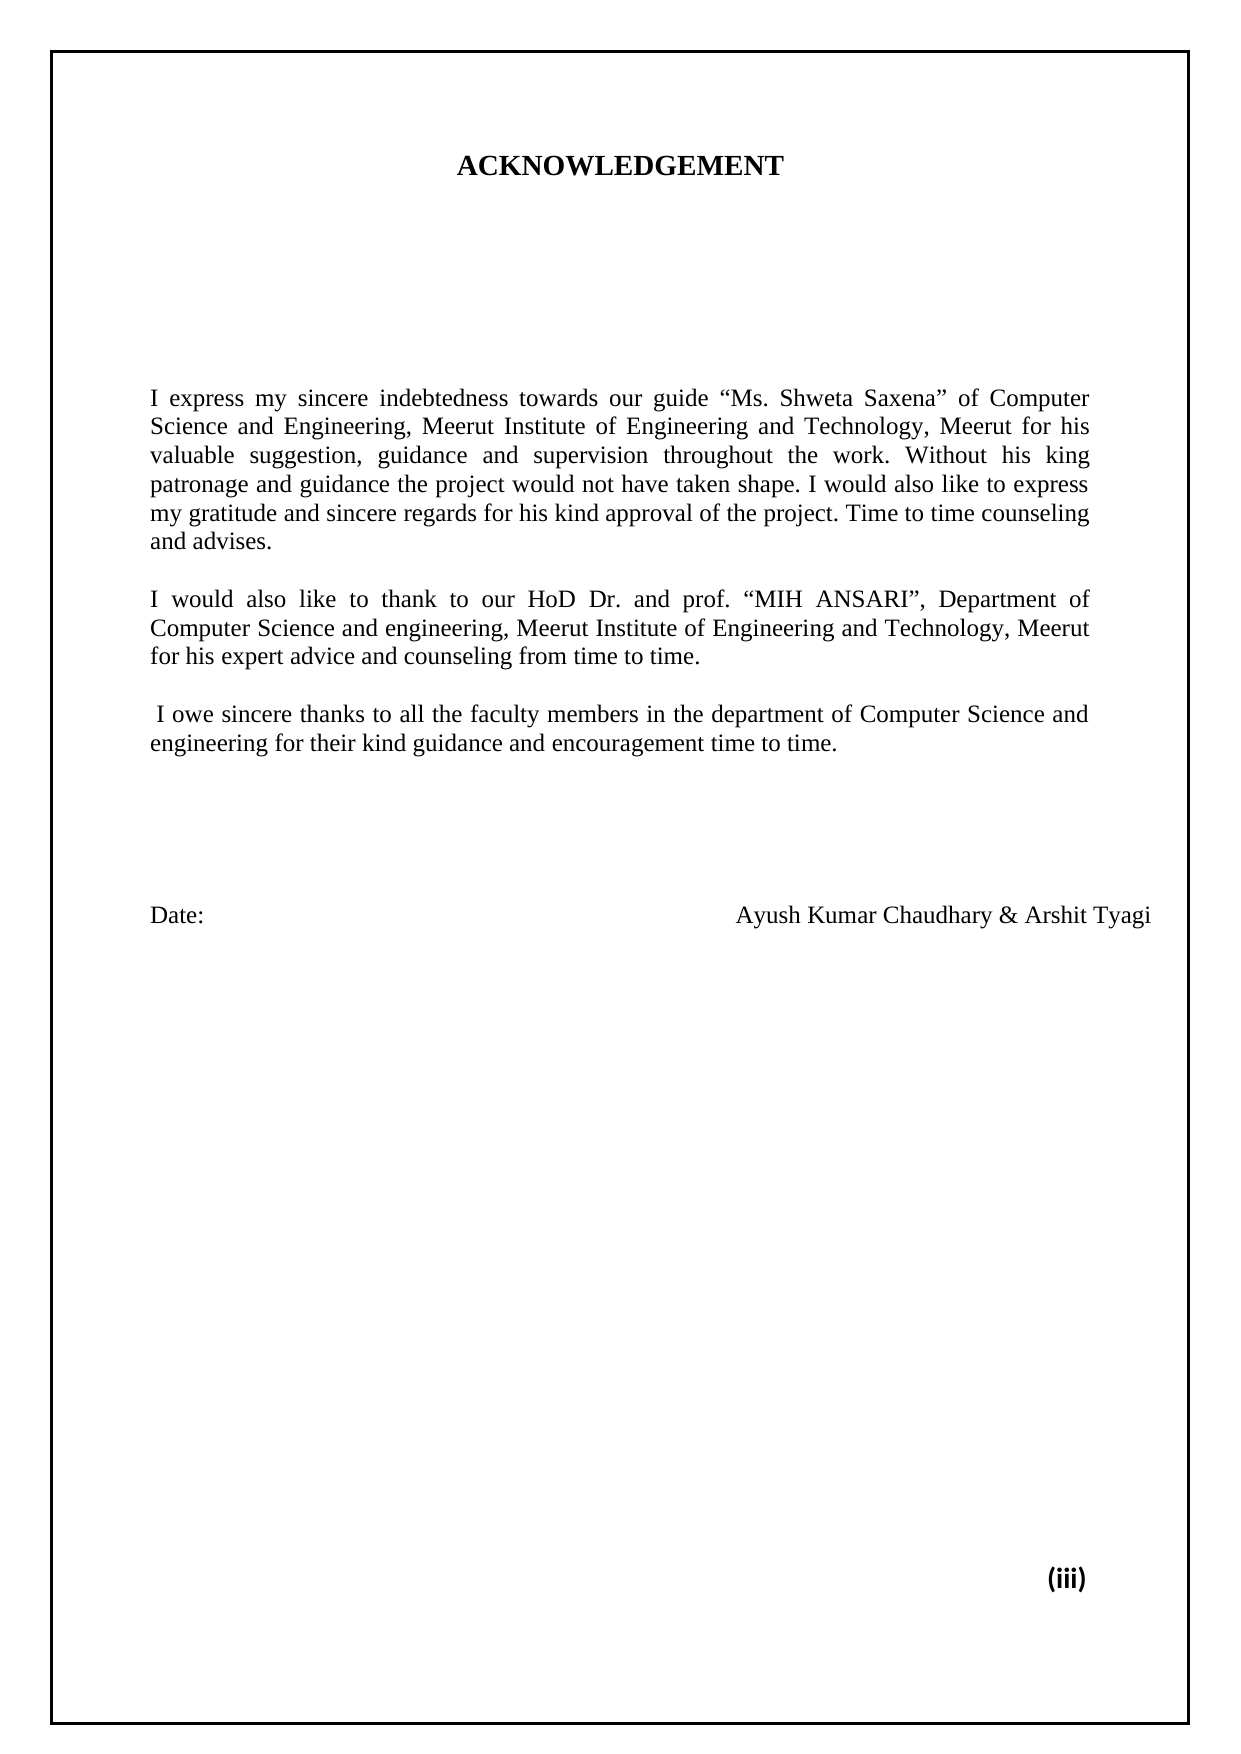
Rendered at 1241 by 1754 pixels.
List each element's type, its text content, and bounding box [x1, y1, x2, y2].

text I would also like to thank to our HoD Dr. and prof. “MIH ANSARI”, Department of Computer Science and engineering, Meerut Institute of Engineering and Technology, Meerut for his expert advice and counseling from time to time. [150, 584, 1090, 670]
text I owe sincere thanks to all the faculty members in the department of Computer Science and engineering for their kind guidance and encouragement time to time. [150, 699, 1090, 756]
subtitle ACKNOWLEDGEMENT [98, 148, 1143, 182]
subtitle (iii) [67, 1560, 1086, 1596]
text Date: Ayush Kumar Chaudhary & Arshit Tyagi [150, 900, 1169, 929]
text I express my sincere indebtedness towards our guide “Ms. Shweta Saxena” of Computer Science and Engineering, Meerut Institute of Engineering and Technology, Meerut for his valuable suggestion, guidance and supervision throughout the work. Without his king patronage and guidance the project would not have taken shape. I would also like to express my gratitude and sincere regards for his kind approval of the project. Time to time counseling and advises. [150, 383, 1090, 555]
